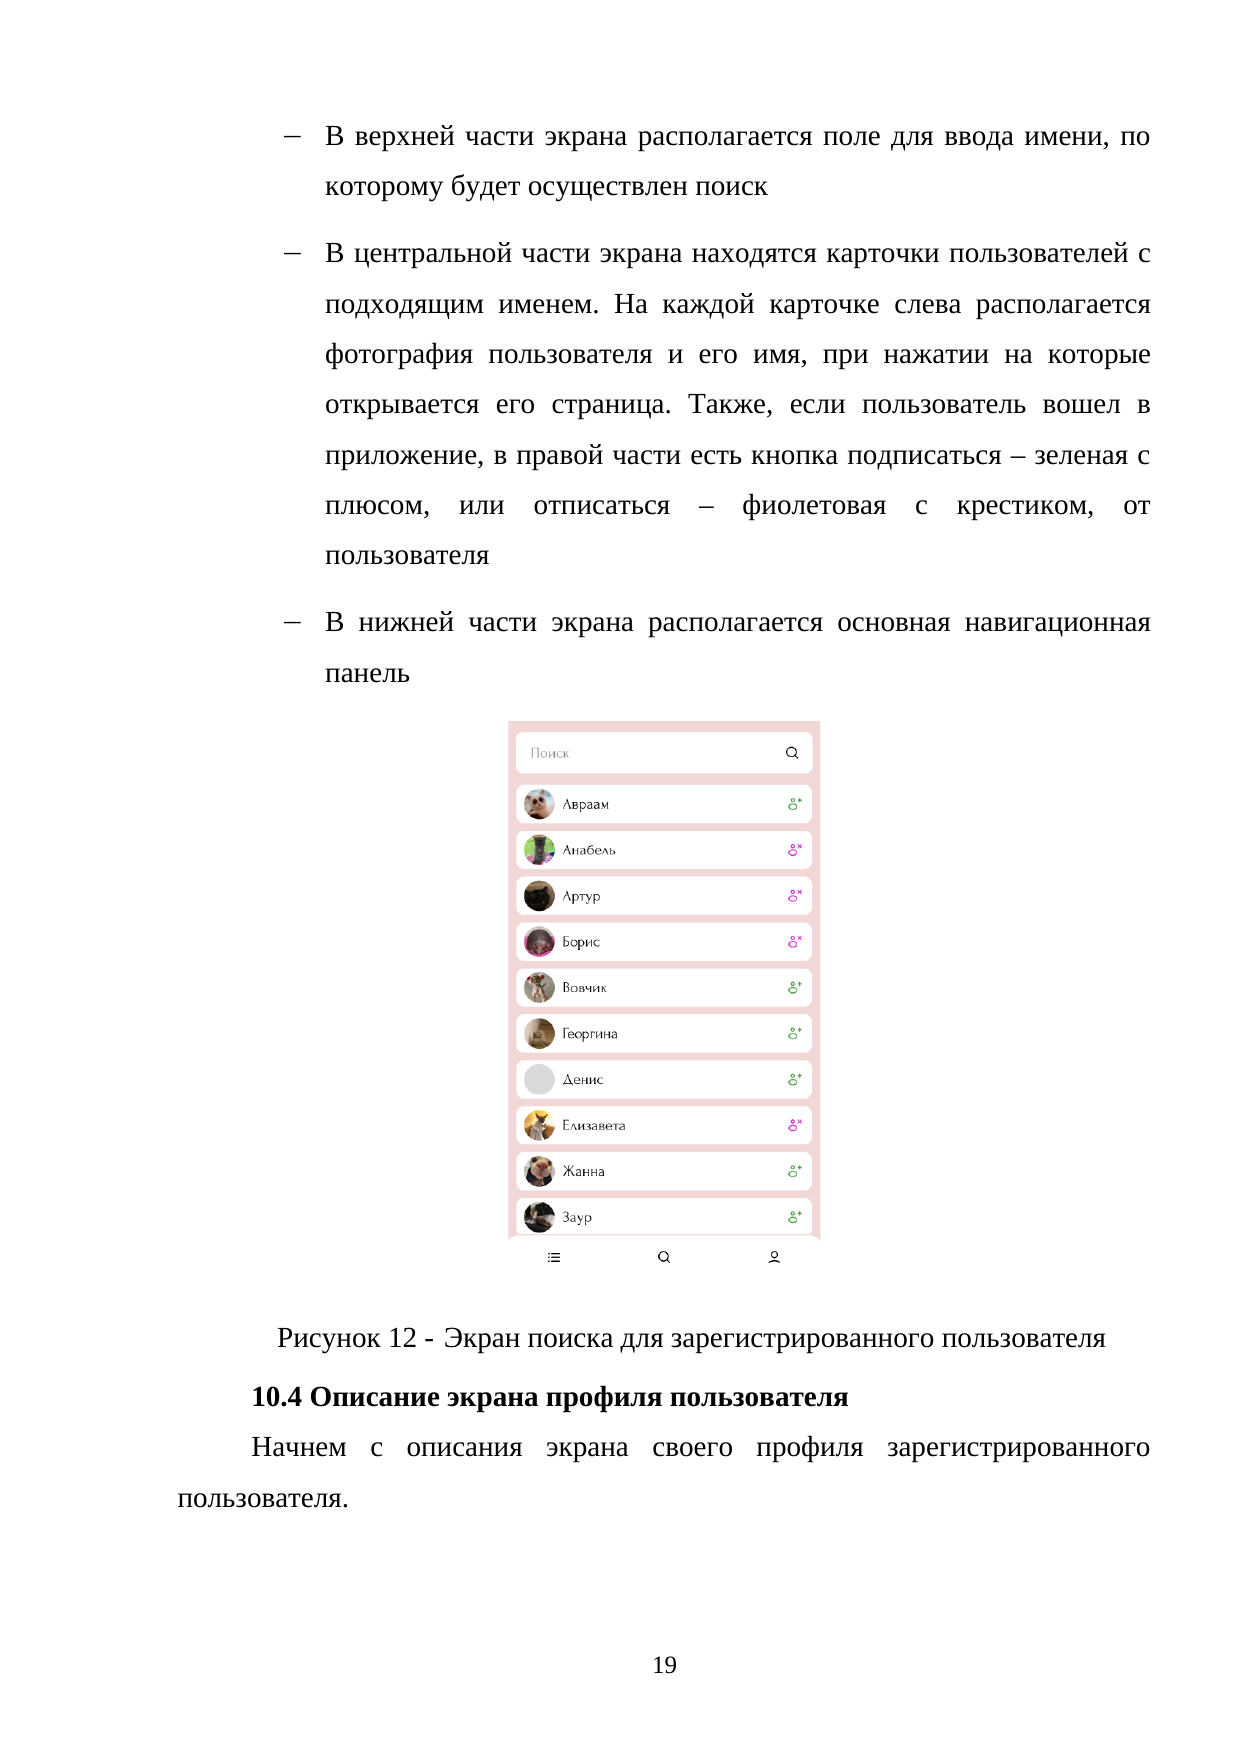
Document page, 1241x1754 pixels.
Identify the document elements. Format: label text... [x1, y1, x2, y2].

picture [508, 721, 821, 1279]
text В центральной части экрана находятся карточки пользователей с подходящим именем. На каждой карточке слева располагается фотография пользователя и его имя, при нажатии на которые открывается его страница. Также, если пользователь вошел в приложение, в правой части есть кнопка подписаться – зеленая с плюсом, или отписаться – фиолетовая с крестиком, от пользователя [281, 236, 1152, 571]
list Описание экрана профиля пользователя [251, 1379, 1152, 1413]
text Экран поиска для зарегистрированного пользователя [252, 1321, 1152, 1354]
text В верхней части экрана располагается поле для ввода имени, по которому будет осуществлен поиск [281, 118, 1152, 202]
text В нижней части экрана располагается основная навигационная панель [281, 604, 1152, 688]
text Начнем с описания экрана своего профиля зарегистрированного пользователя. [177, 1429, 1152, 1513]
